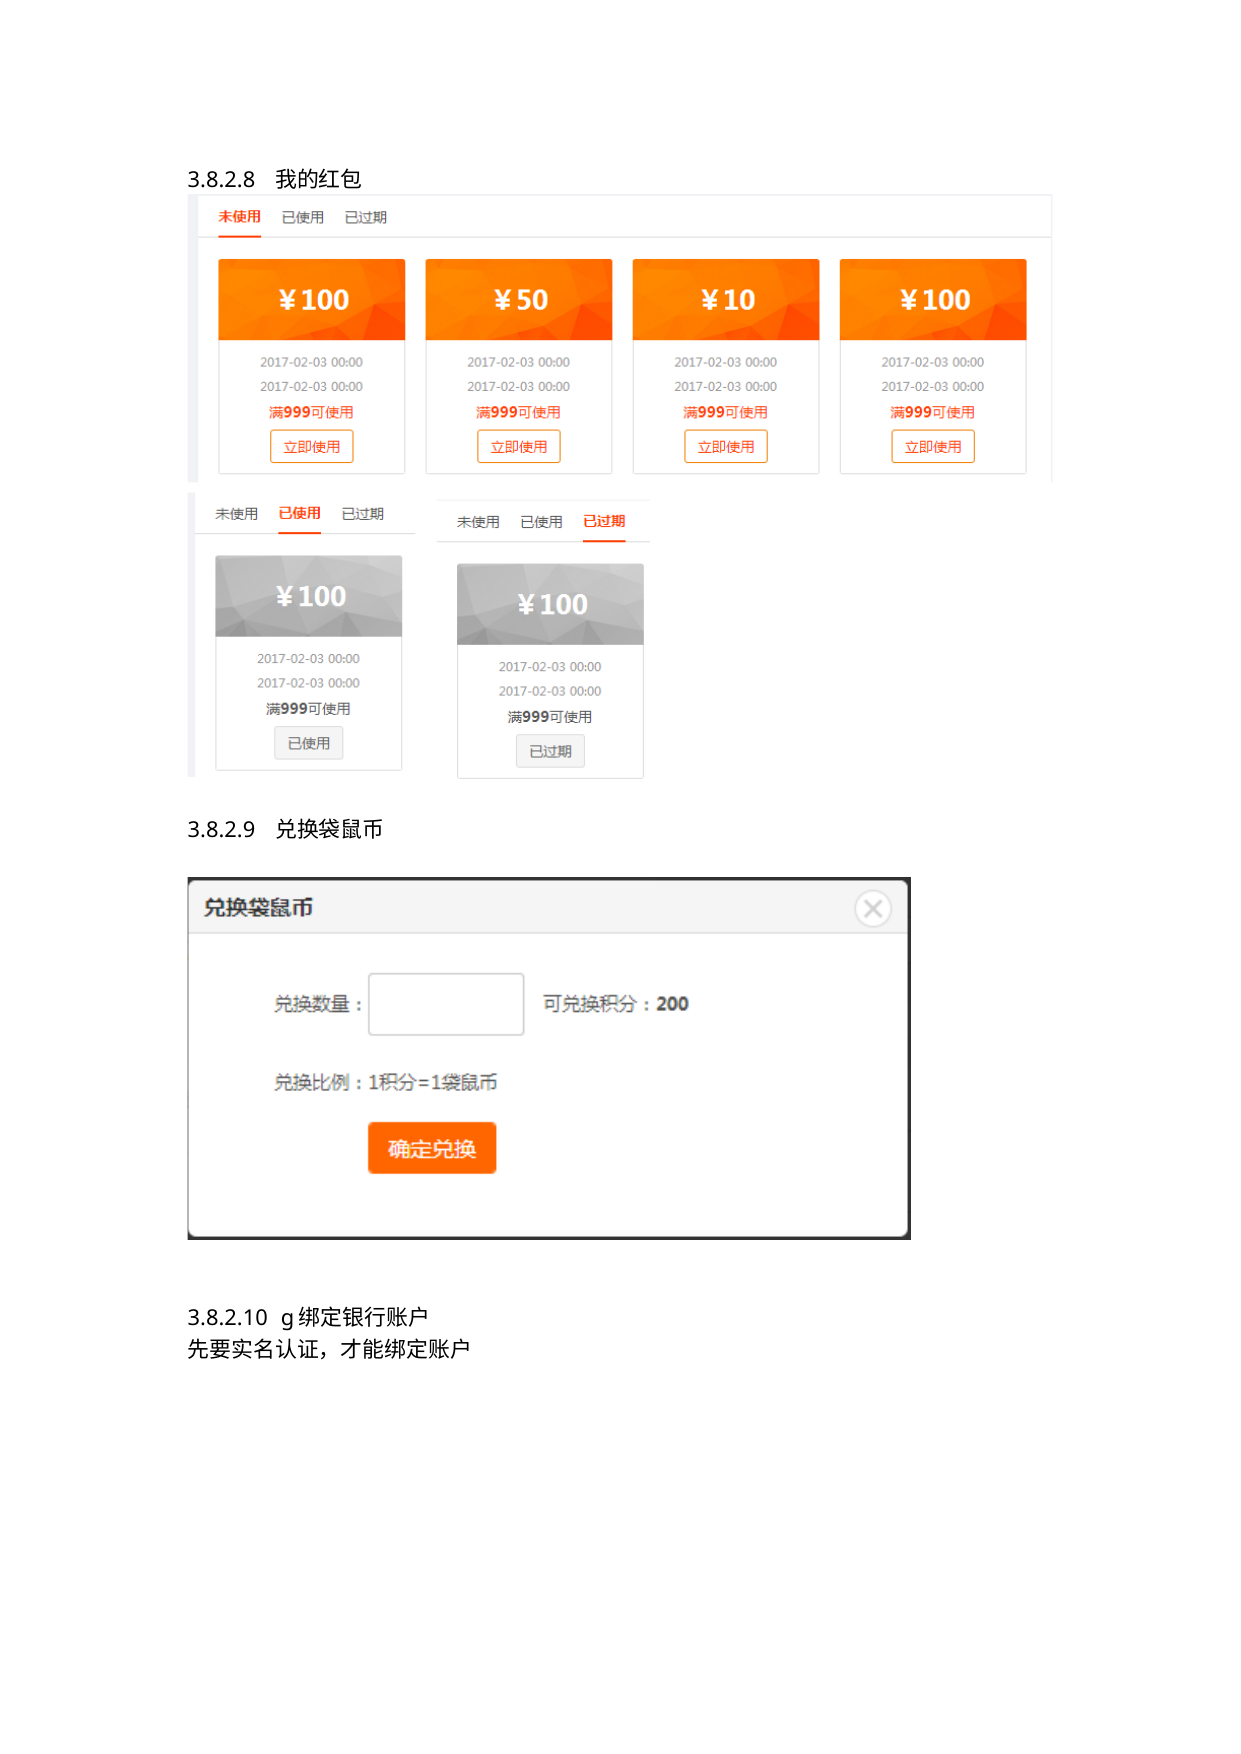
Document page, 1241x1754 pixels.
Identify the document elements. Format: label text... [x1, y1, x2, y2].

picture [187, 877, 911, 1240]
picture [187, 194, 1053, 788]
subtitle 兑换袋鼠币 [187, 812, 1053, 844]
subtitle 我的红包 [187, 162, 1053, 194]
subtitle g绑定银行账户 [187, 1299, 1053, 1332]
text 先要实名认证，才能绑定账户 [187, 1332, 1053, 1364]
